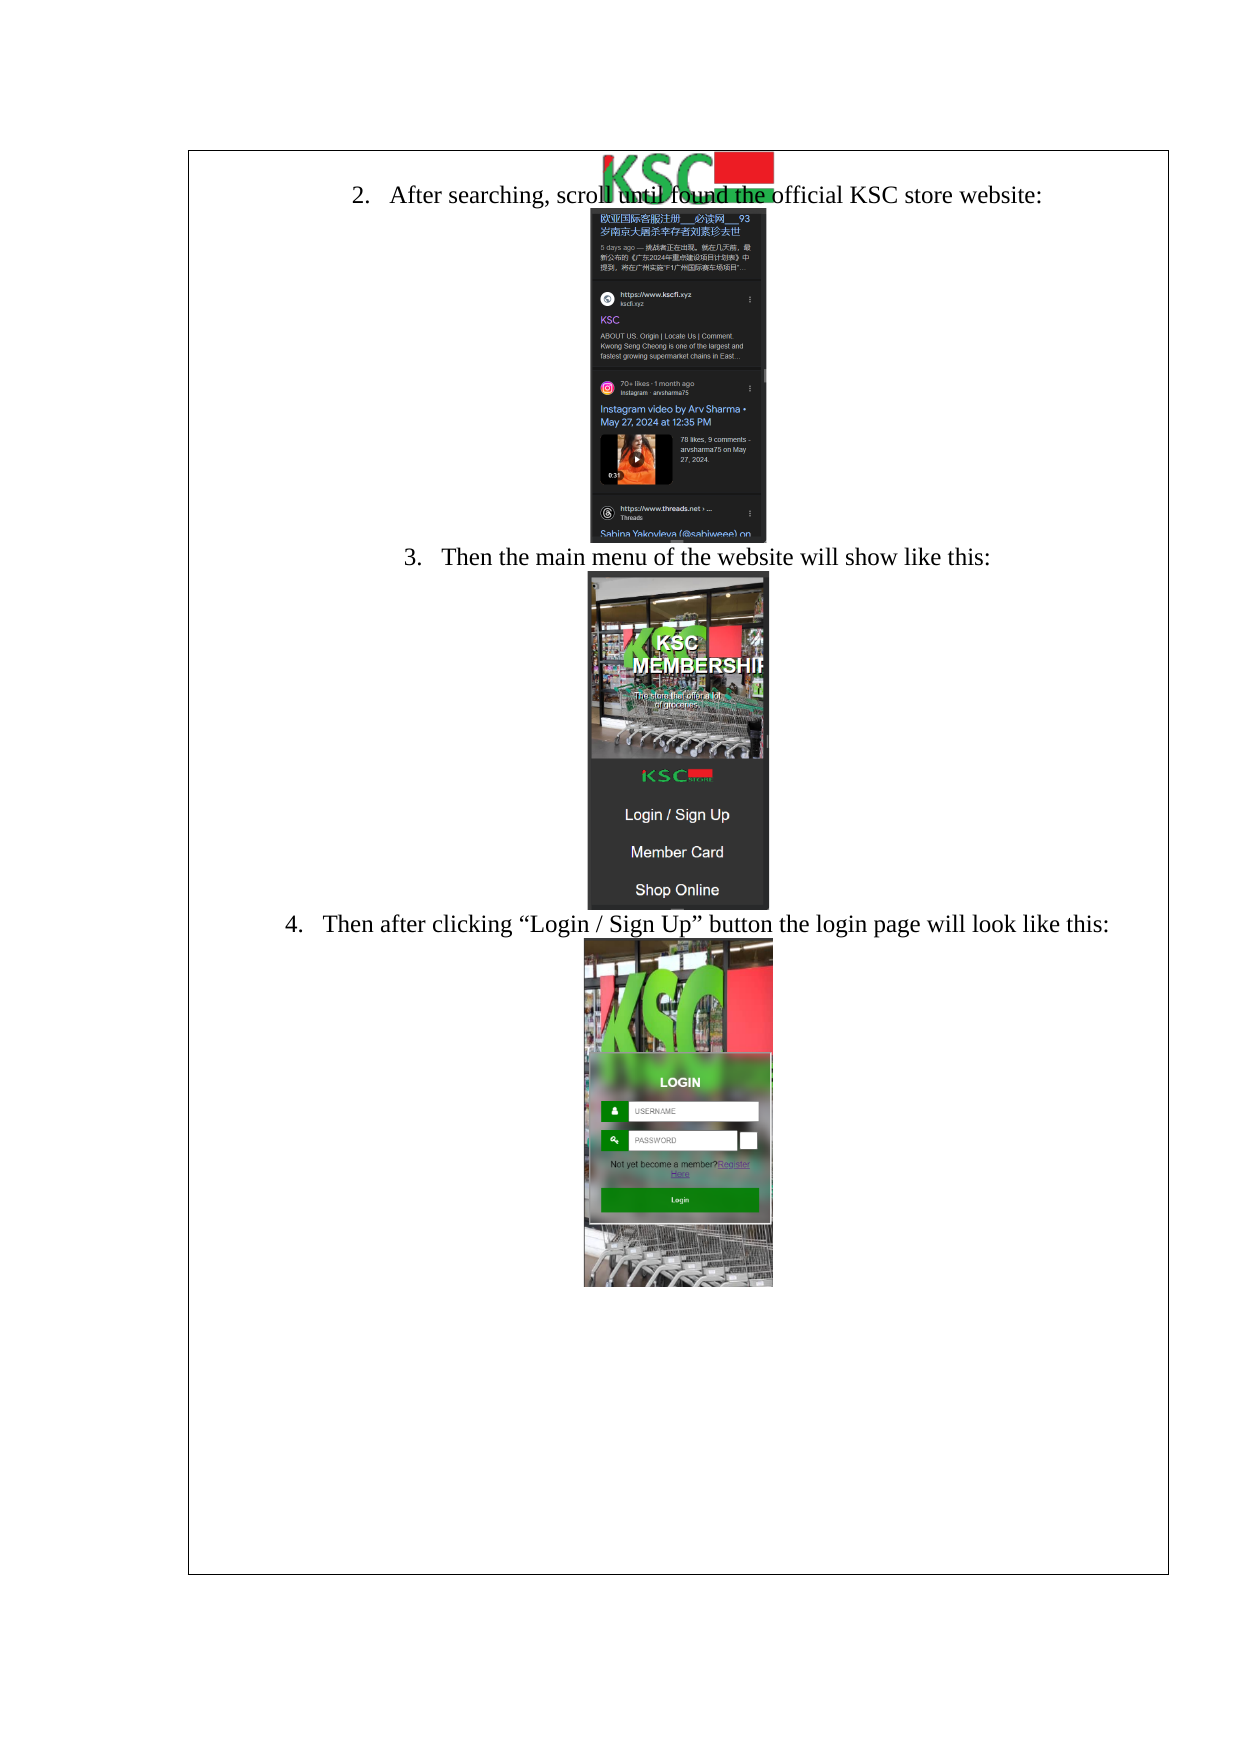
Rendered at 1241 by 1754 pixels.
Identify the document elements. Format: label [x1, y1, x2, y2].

table_cell [189, 151, 1168, 1574]
picture [583, 938, 773, 1287]
picture [587, 571, 770, 910]
picture [590, 208, 767, 543]
